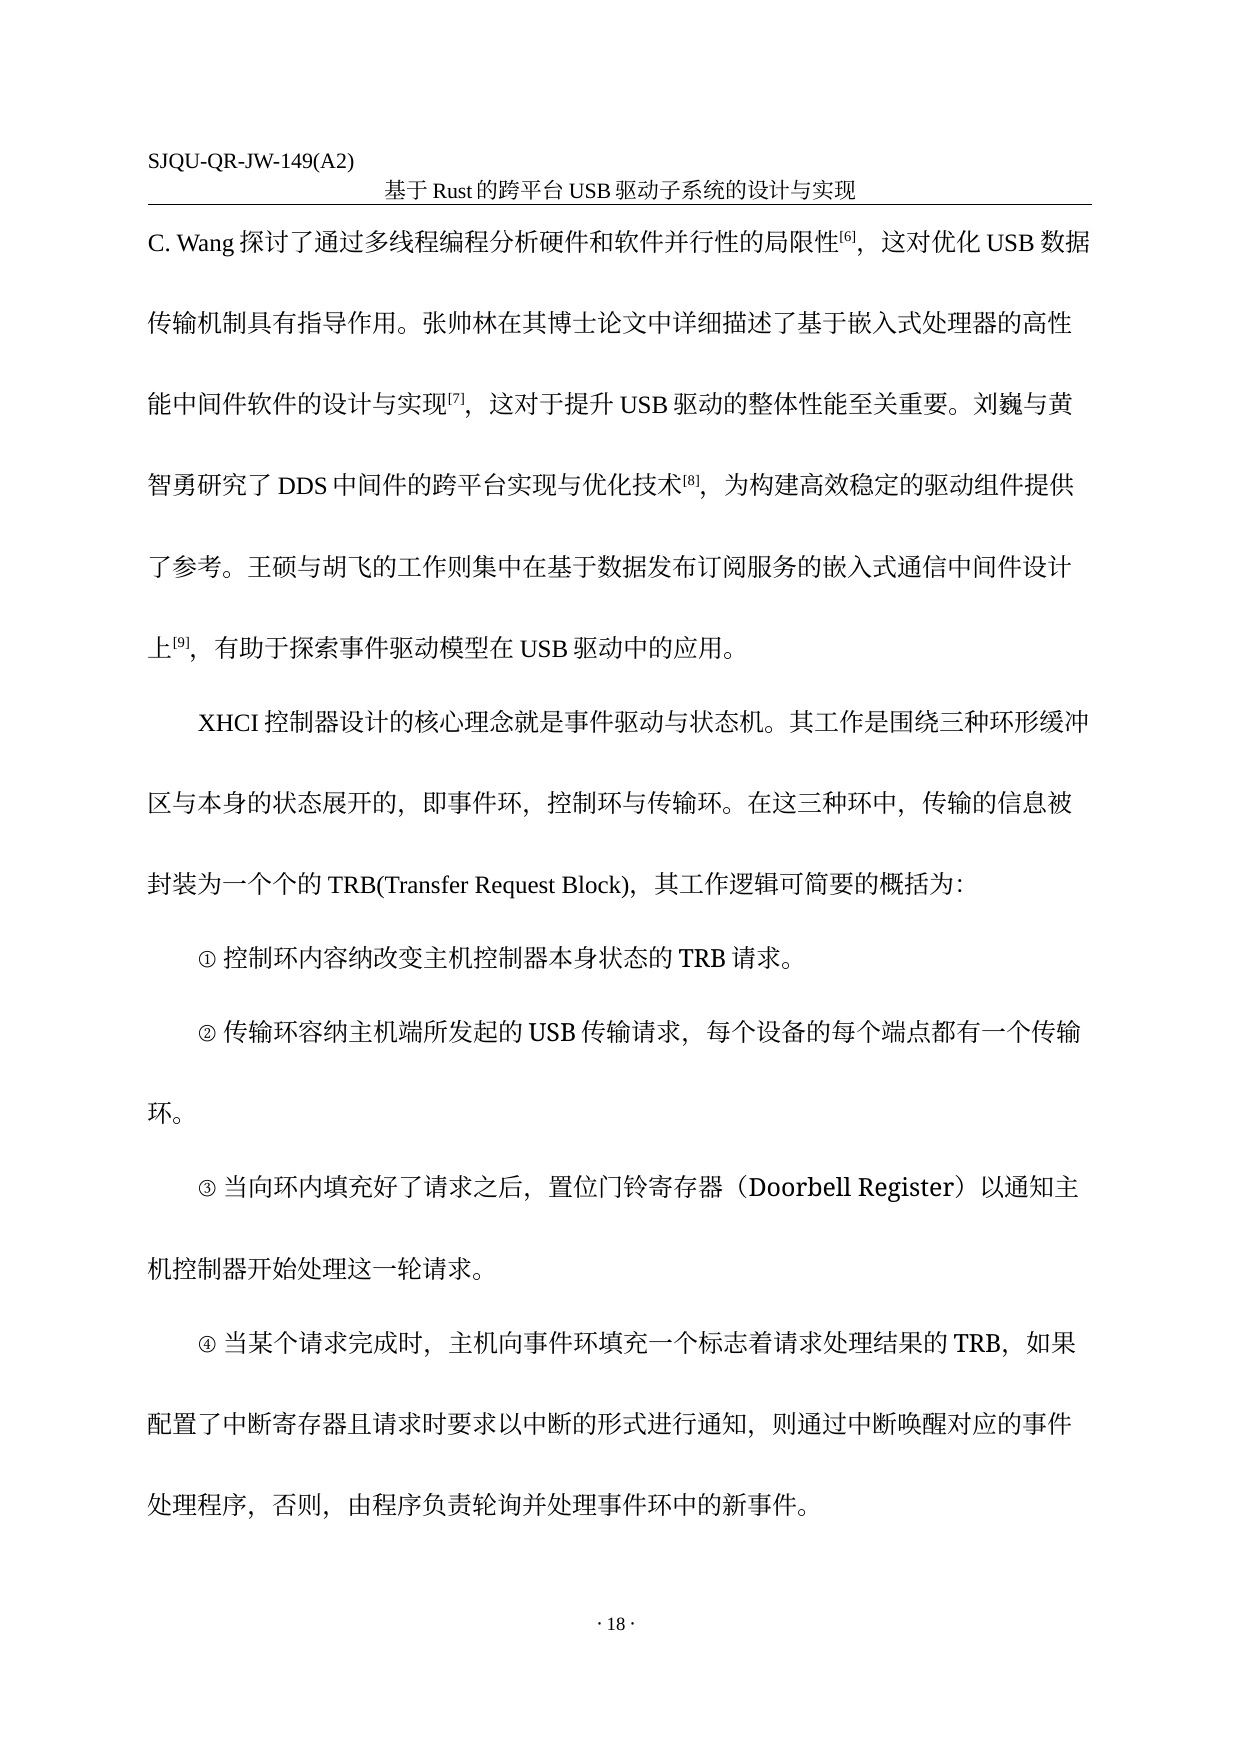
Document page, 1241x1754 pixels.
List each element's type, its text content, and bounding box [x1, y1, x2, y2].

list 控制环内容纳改变主机控制器本身状态的TRB请求。 [148, 924, 1092, 989]
list 传输环容纳主机端所发起的USB传输请求，每个设备的每个端点都有一个传输环。 [148, 998, 1092, 1144]
text XHCI控制器设计的核心理念就是事件驱动与状态机。其工作是围绕三种环形缓冲区与本身的状态展开的，即事件环，控制环与传输环。在这三种环中，传输的信息被封装为一个个的TRB(Transfer Request Block)，其工作逻辑可简要的概括为： [148, 688, 1092, 915]
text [148, 208, 1092, 679]
list 当向环内填充好了请求之后，置位门铃寄存器（Doorbell Register）以通知主机控制器开始处理这一轮请求。 [148, 1153, 1092, 1300]
list 当某个请求完成时，主机向事件环填充一个标志着请求处理结果的TRB，如果配置了中断寄存器且请求时要求以中断的形式进行通知，则通过中断唤醒对应的事件处理程序，否则，由程序负责轮询并处理事件环中的新事件。 [148, 1309, 1092, 1536]
